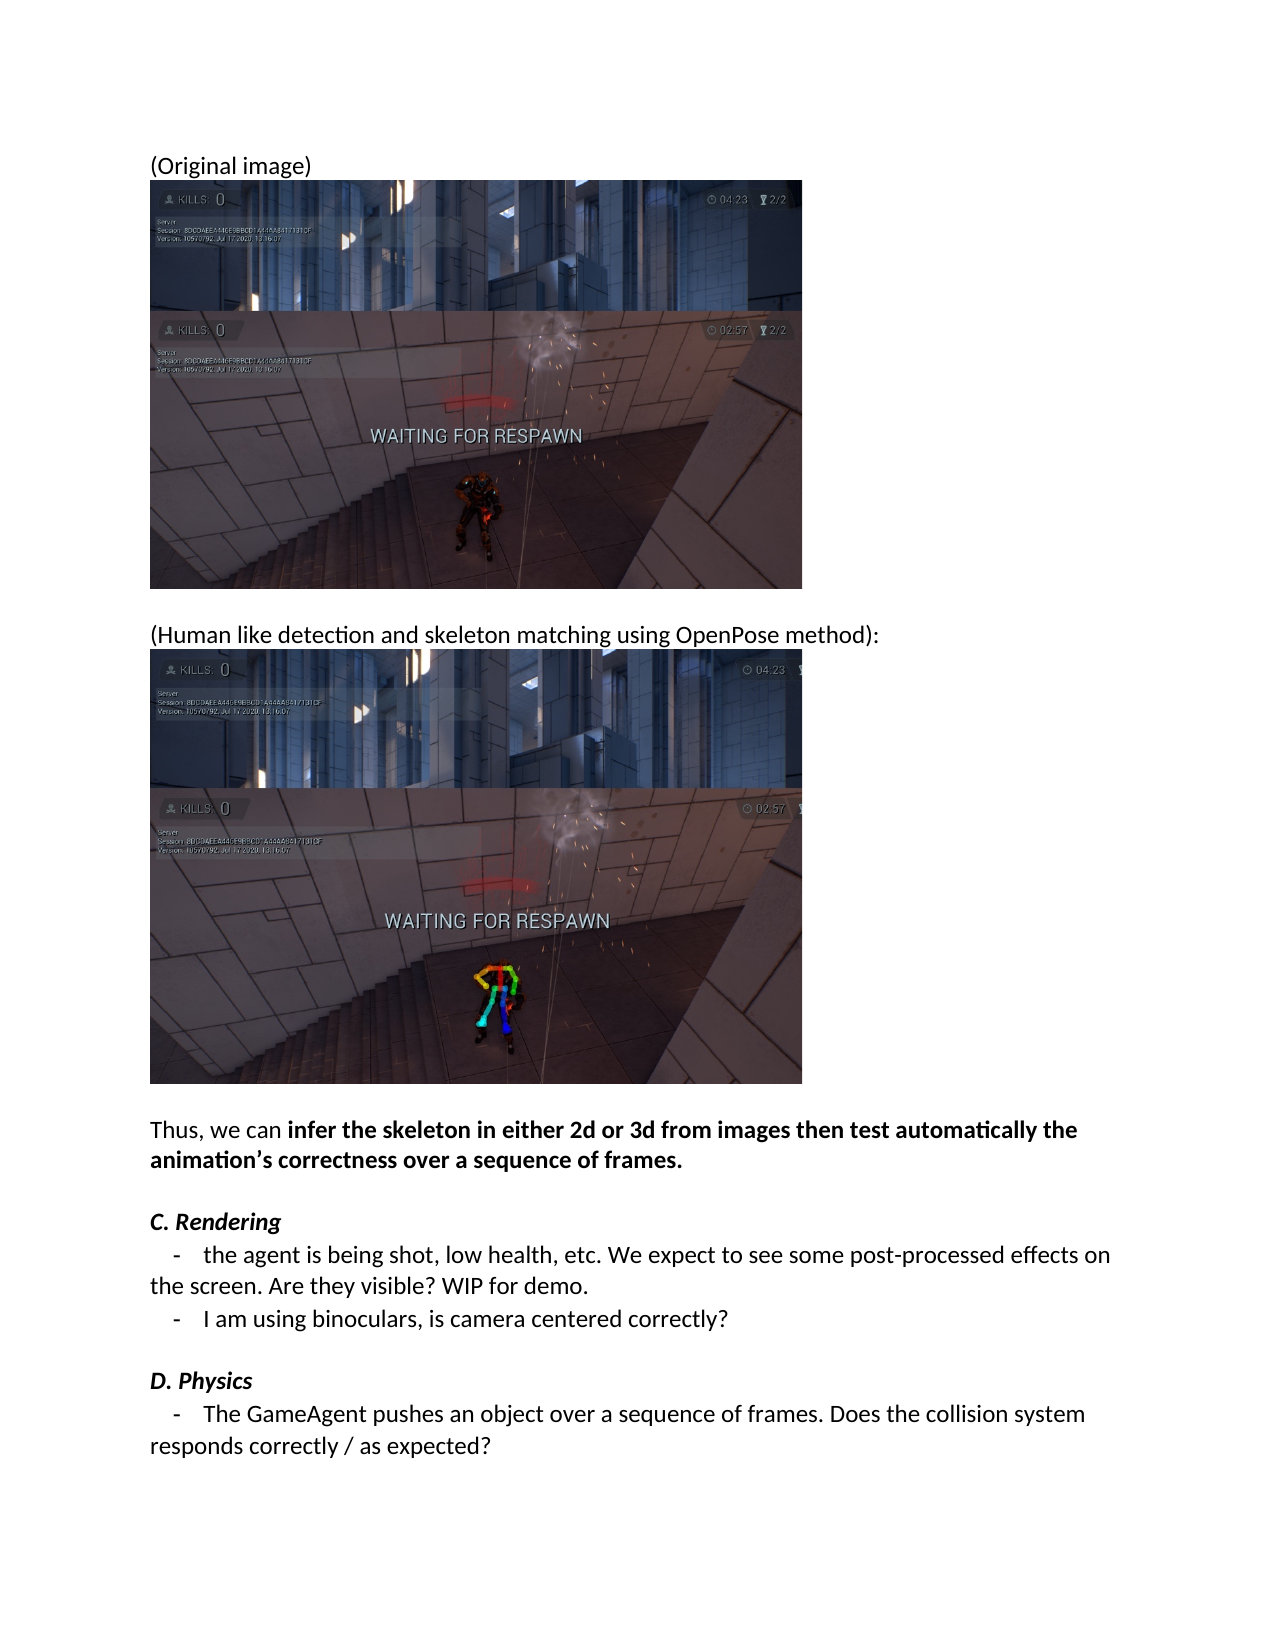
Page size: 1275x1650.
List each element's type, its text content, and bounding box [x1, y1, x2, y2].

picture [150, 180, 803, 589]
text ⁃ the agent is being shot, low health, etc. We expect to see some post-processed effects on the screen. Are they visible? WIP for demo. [150, 1236, 1125, 1301]
text Thus, we can infer the skeleton in either 2d or 3d from images then test automatically the animation’s correctness over a sequence of frames. [150, 1114, 1125, 1175]
text D. Physics [150, 1365, 1125, 1396]
text ⁃ The GameAgent pushes an object over a sequence of frames. Does the collision system responds correctly / as expected? [150, 1396, 1125, 1461]
text (Human like detection and skeleton matching using OpenPose method): [150, 619, 1125, 649]
text C. Rendering [150, 1206, 1125, 1236]
picture [150, 649, 803, 1084]
text (Original image) [150, 150, 1125, 181]
text ⁃ I am using binoculars, is camera centered correctly? [150, 1301, 1125, 1335]
